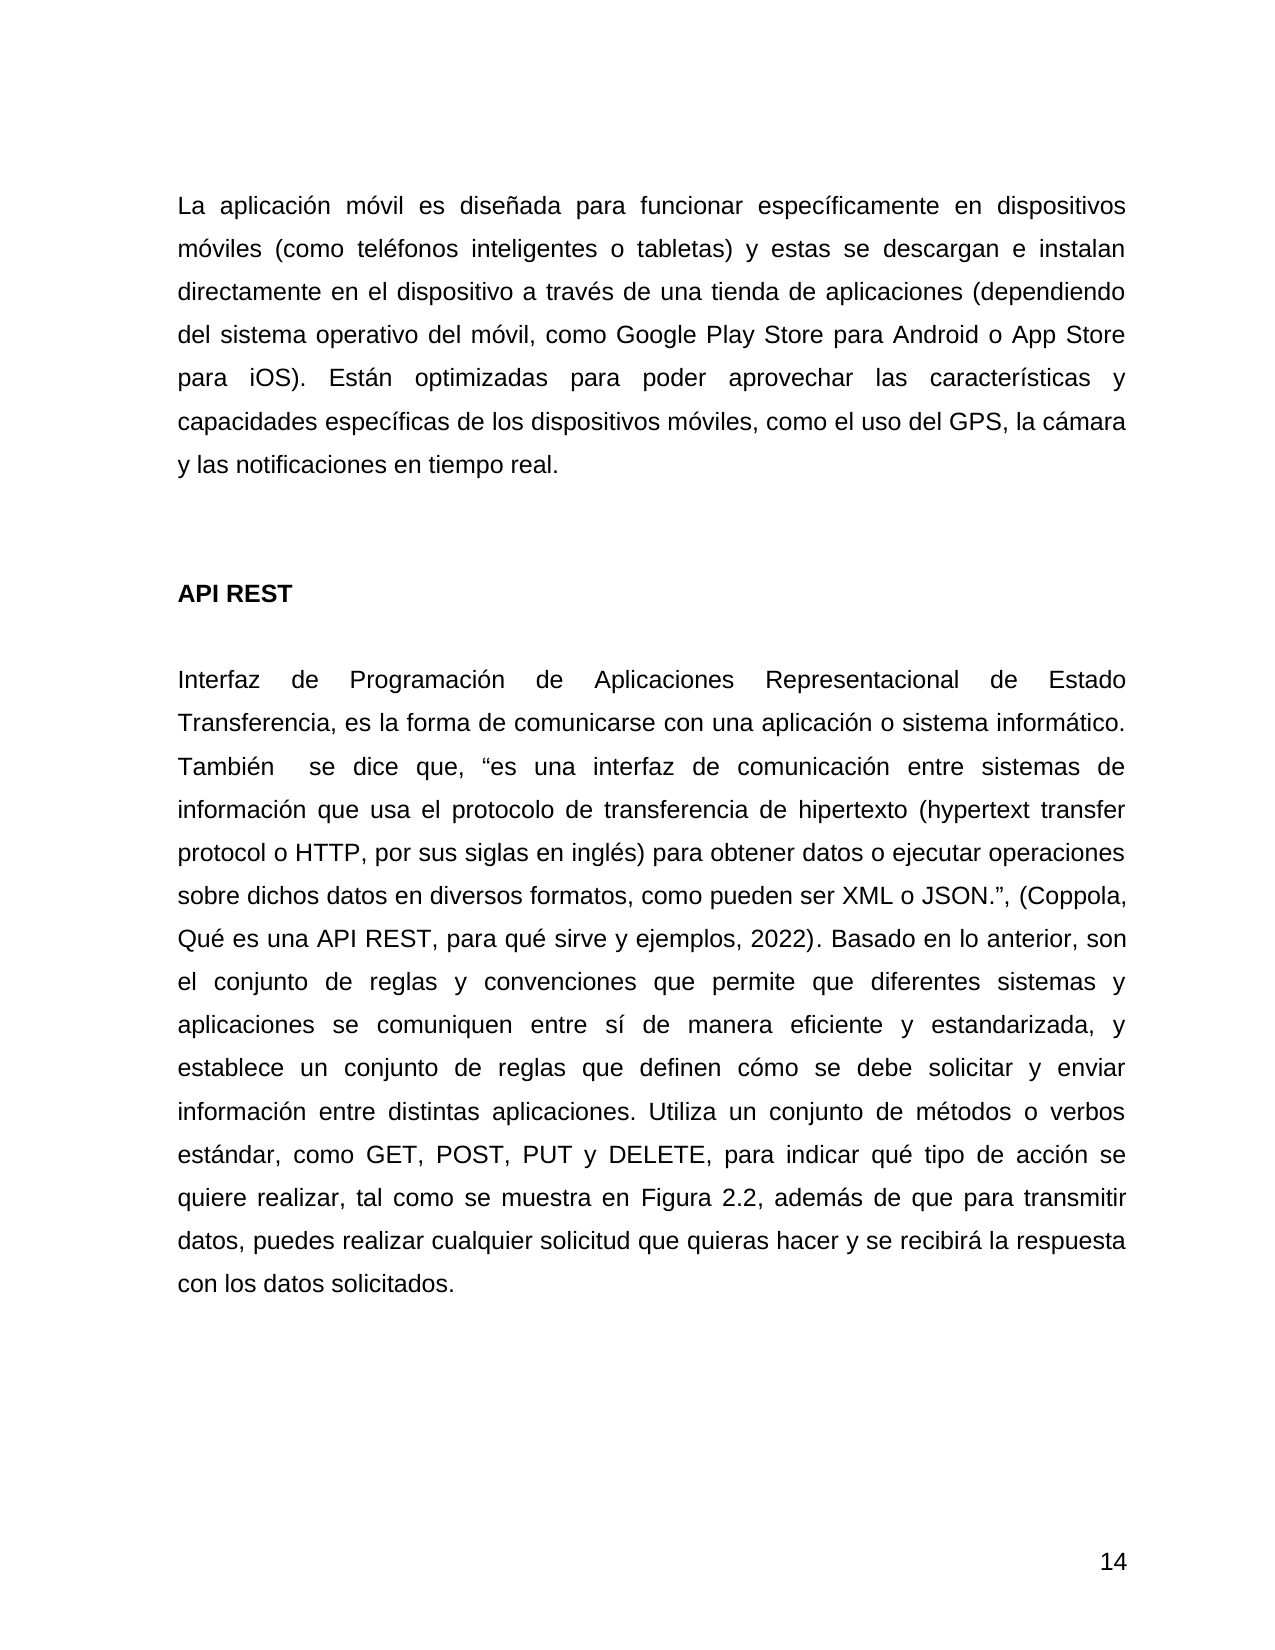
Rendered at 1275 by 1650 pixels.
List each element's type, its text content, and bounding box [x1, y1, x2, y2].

text La aplicación móvil es diseñada para funcionar específicamente en dispositivos móviles (como teléfonos inteligentes o tabletas) y estas se descargan e instalan directamente en el dispositivo a través de una tienda de aplicaciones (dependiendo del sistema operativo del móvil, como Google Play Store para Android o App Store para iOS). Están optimizadas para poder aprovechar las características y capacidades específicas de los dispositivos móviles, como el uso del GPS, la cámara y las notificaciones en tiempo real. [177, 191, 1127, 478]
text API REST [177, 579, 1127, 608]
text Interfaz de Programación de Aplicaciones Representacional de Estado Transferencia, es la forma de comunicarse con una aplicación o sistema informático. También se dice que, “es una interfaz de comunicación entre sistemas de información que usa el protocolo de transferencia de hipertexto (hypertext transfer protocol o HTTP, por sus siglas en inglés) para obtener datos o ejecutar operaciones sobre dichos datos en diversos formatos, como pueden ser XML o JSON.”, . Basado en lo anterior, son el conjunto de reglas y convenciones que permite que diferentes sistemas y aplicaciones se comuniquen entre sí de manera eficiente y estandarizada, y establece un conjunto de reglas que definen cómo se debe solicitar y enviar información entre distintas aplicaciones. Utiliza un conjunto de métodos o verbos estándar, como GET, POST, PUT y DELETE, para indicar qué tipo de acción se quiere realizar, tal como se muestra en Figura 2.1, además de que para transmitir datos, puedes realizar cualquier solicitud que quieras hacer y se recibirá la respuesta con los datos solicitados. [177, 665, 1127, 1298]
